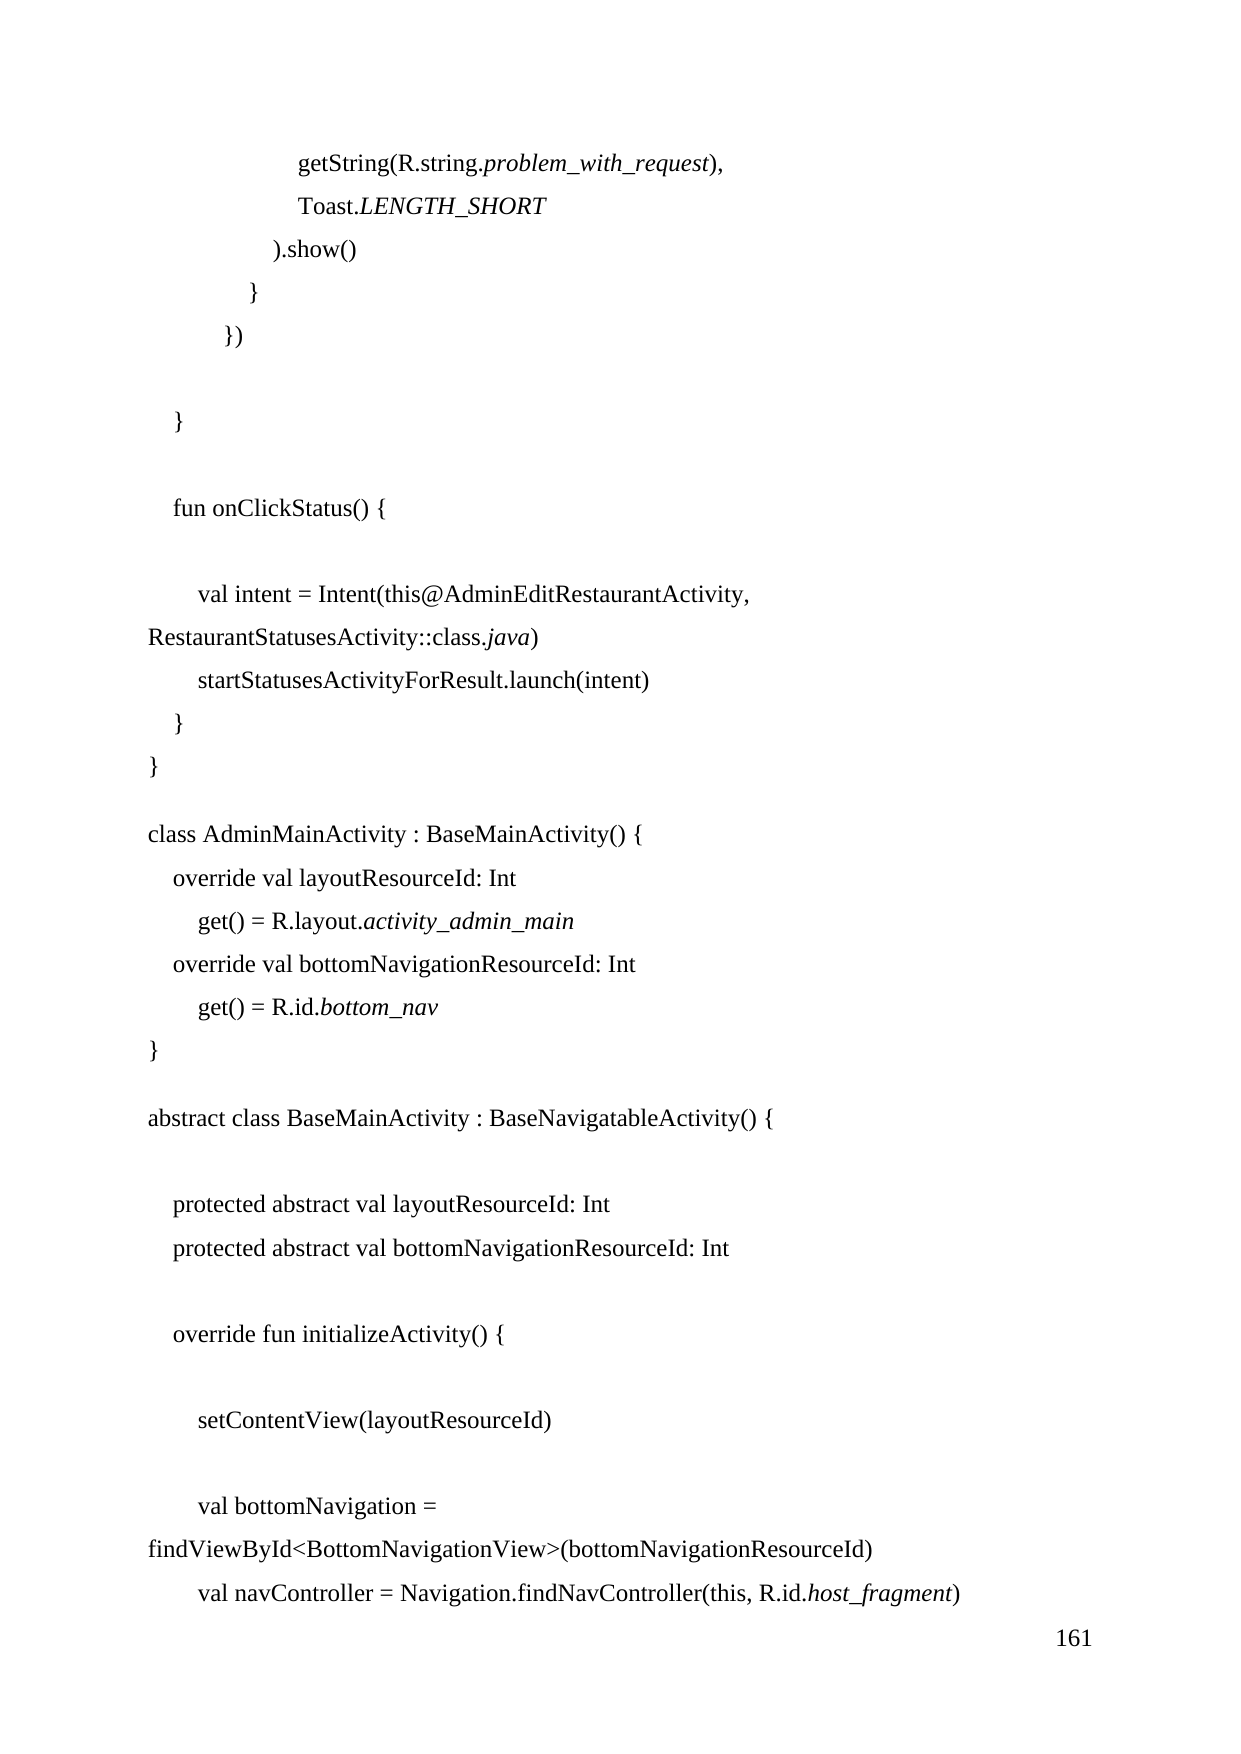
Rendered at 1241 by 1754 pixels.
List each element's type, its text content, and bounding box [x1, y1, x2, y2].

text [148, 1103, 1093, 1606]
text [148, 148, 1093, 780]
text class AdminMainActivity : BaseMainActivity() { override val layoutResourceId: Int get() = R.layout.activity_admin_main override val bottomNavigationResourceId: Int get() = R.id.bottom_nav } [148, 819, 1093, 1064]
